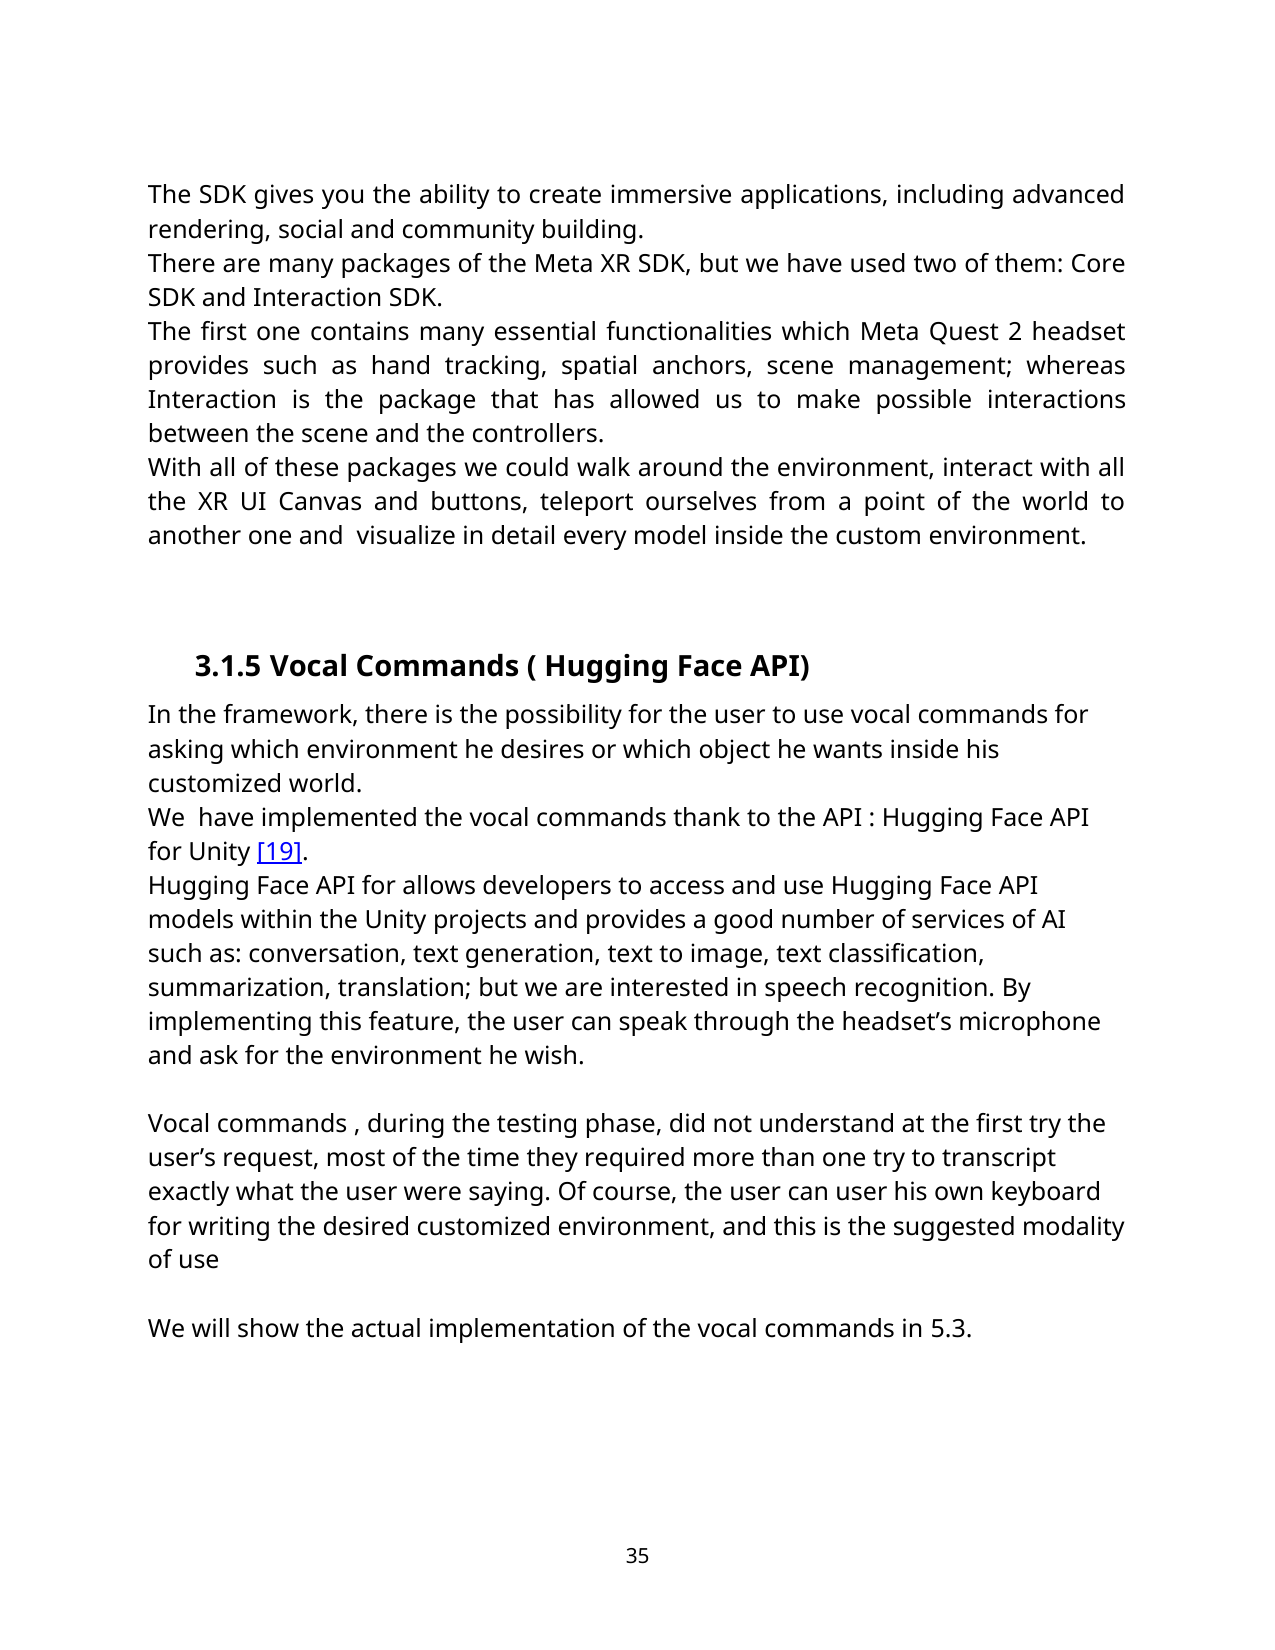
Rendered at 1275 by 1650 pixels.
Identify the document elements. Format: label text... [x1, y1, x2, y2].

text Vocal commands , during the testing phase, did not understand at the first try the user’s request, most of the time they required more than one try to transcript exactly what the user were saying. Of course, the user can user his own keyboard for writing the desired customized environment, and this is the suggested modality of use [148, 1106, 1127, 1276]
text In the framework, there is the possibility for the user to use vocal commands for asking which environment he desires or which object he wants inside his customized world. [148, 697, 1127, 799]
text The SDK gives you the ability to create immersive applications, including advanced rendering, social and community building. [148, 177, 1127, 245]
text We have implemented the vocal commands thank to the API : Hugging Face API for Unity [19]. [148, 799, 1127, 867]
text The first one contains many essential functionalities which Meta Quest 2 headset provides such as hand tracking, spatial anchors, scene management; whereas Interaction is the package that has allowed us to make possible interactions between the scene and the controllers. [148, 313, 1127, 450]
text With all of these packages we could walk around the environment, interact with all the XR UI Canvas and buttons, teleport ourselves from a point of the world to another one and visualize in detail every model inside the custom environment. [148, 450, 1127, 552]
text Hugging Face API for allows developers to access and use Hugging Face API models within the Unity projects and provides a good number of services of AI such as: conversation, text generation, text to image, text classification, summarization, translation; but we are interested in speech recognition. By implementing this feature, the user can speak through the headset’s microphone and ask for the environment he wish. [148, 867, 1127, 1072]
text We will show the actual implementation of the vocal commands in 5.3. [148, 1310, 1127, 1344]
text There are many packages of the Meta XR SDK, but we have used two of them: Core SDK and Interaction SDK. [148, 245, 1127, 313]
subtitle Vocal Commands ( Hugging Face API) [194, 645, 1127, 685]
